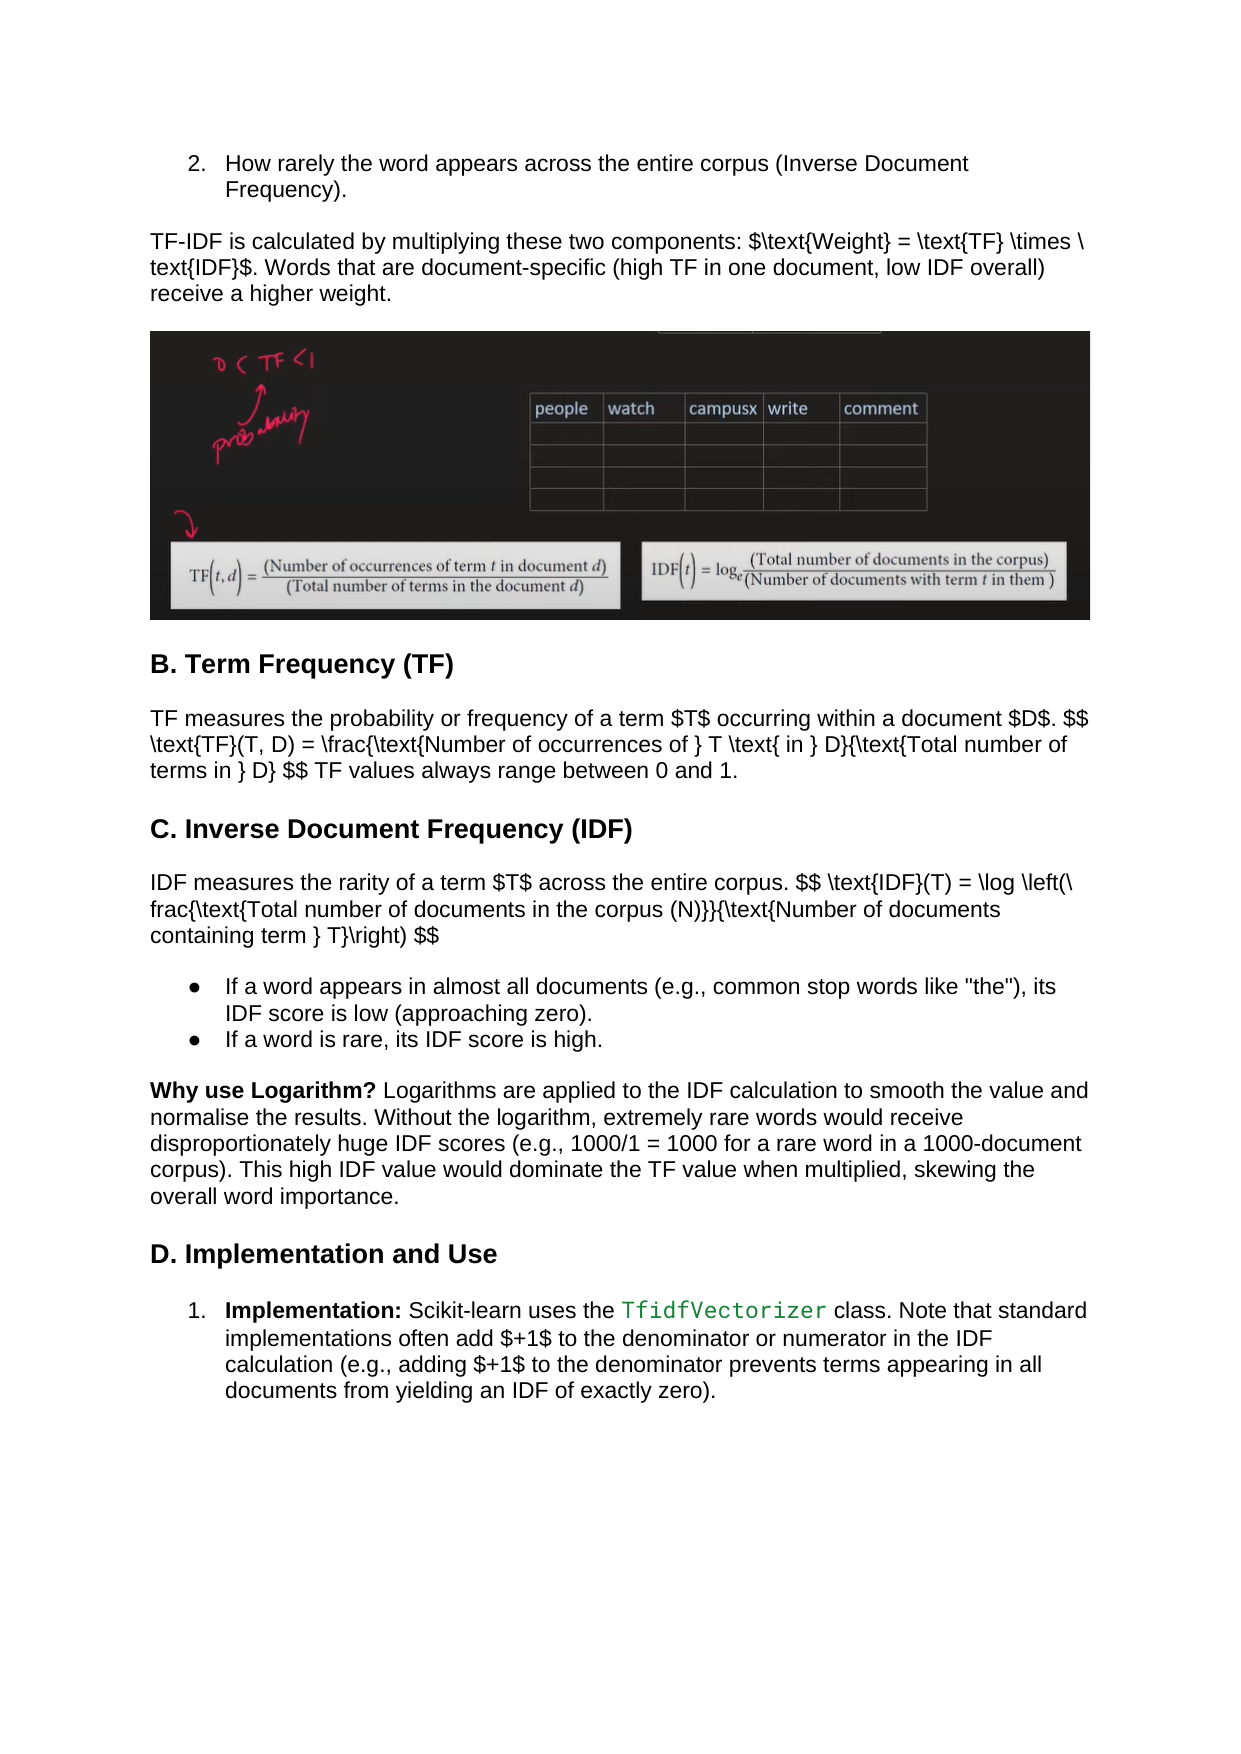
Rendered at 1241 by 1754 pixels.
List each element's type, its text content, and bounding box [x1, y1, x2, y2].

text TF measures the probability or frequency of a term $T$ occurring within a document $D$. $$ \text{TF}(T, D) = \frac{\text{Number of occurrences of } T \text{ in } D}{\text{Total number of terms in } D} $$ TF values always range between 0 and 1. [150, 705, 1090, 784]
list If a word is rare, its IDF score is high. [187, 1026, 1090, 1052]
text TF-IDF is calculated by multiplying these two components: $\text{Weight} = \text{TF} \times \text{IDF}$. Words that are document-specific (high TF in one document, low IDF overall) receive a higher weight. [150, 228, 1090, 307]
list Implementation: Scikit-learn uses the TfidfVectorizer class. Note that standard implementations often add $+1$ to the denominator or numerator in the IDF calculation (e.g., adding $+1$ to the denominator prevents terms appearing in all documents from yielding an IDF of exactly zero). [187, 1294, 1090, 1404]
text Why use Logarithm? Logarithms are applied to the IDF calculation to smooth the value and normalise the results. Without the logarithm, extremely rare words would receive disproportionately huge IDF scores (e.g., 1000/1 = 1000 for a rare word in a 1000-document corpus). This high IDF value would dominate the TF value when multiplied, skewing the overall word importance. [150, 1077, 1090, 1209]
subtitle C. Inverse Document Frequency (IDF) [150, 813, 1090, 844]
picture [150, 331, 1091, 620]
text IDF measures the rarity of a term $T$ across the entire corpus. $$ \text{IDF}(T) = \log \left(\frac{\text{Total number of documents in the corpus (N)}}{\text{Number of documents containing term } T}\right) $$ [150, 869, 1090, 948]
subtitle B. Term Frequency (TF) [150, 648, 1090, 680]
list If a word appears in almost all documents (e.g., common stop words like "the"), its IDF score is low (approaching zero). [187, 973, 1090, 1026]
list How rarely the word appears across the entire corpus (Inverse Document Frequency). [187, 150, 1090, 203]
subtitle D. Implementation and Use [150, 1238, 1090, 1269]
